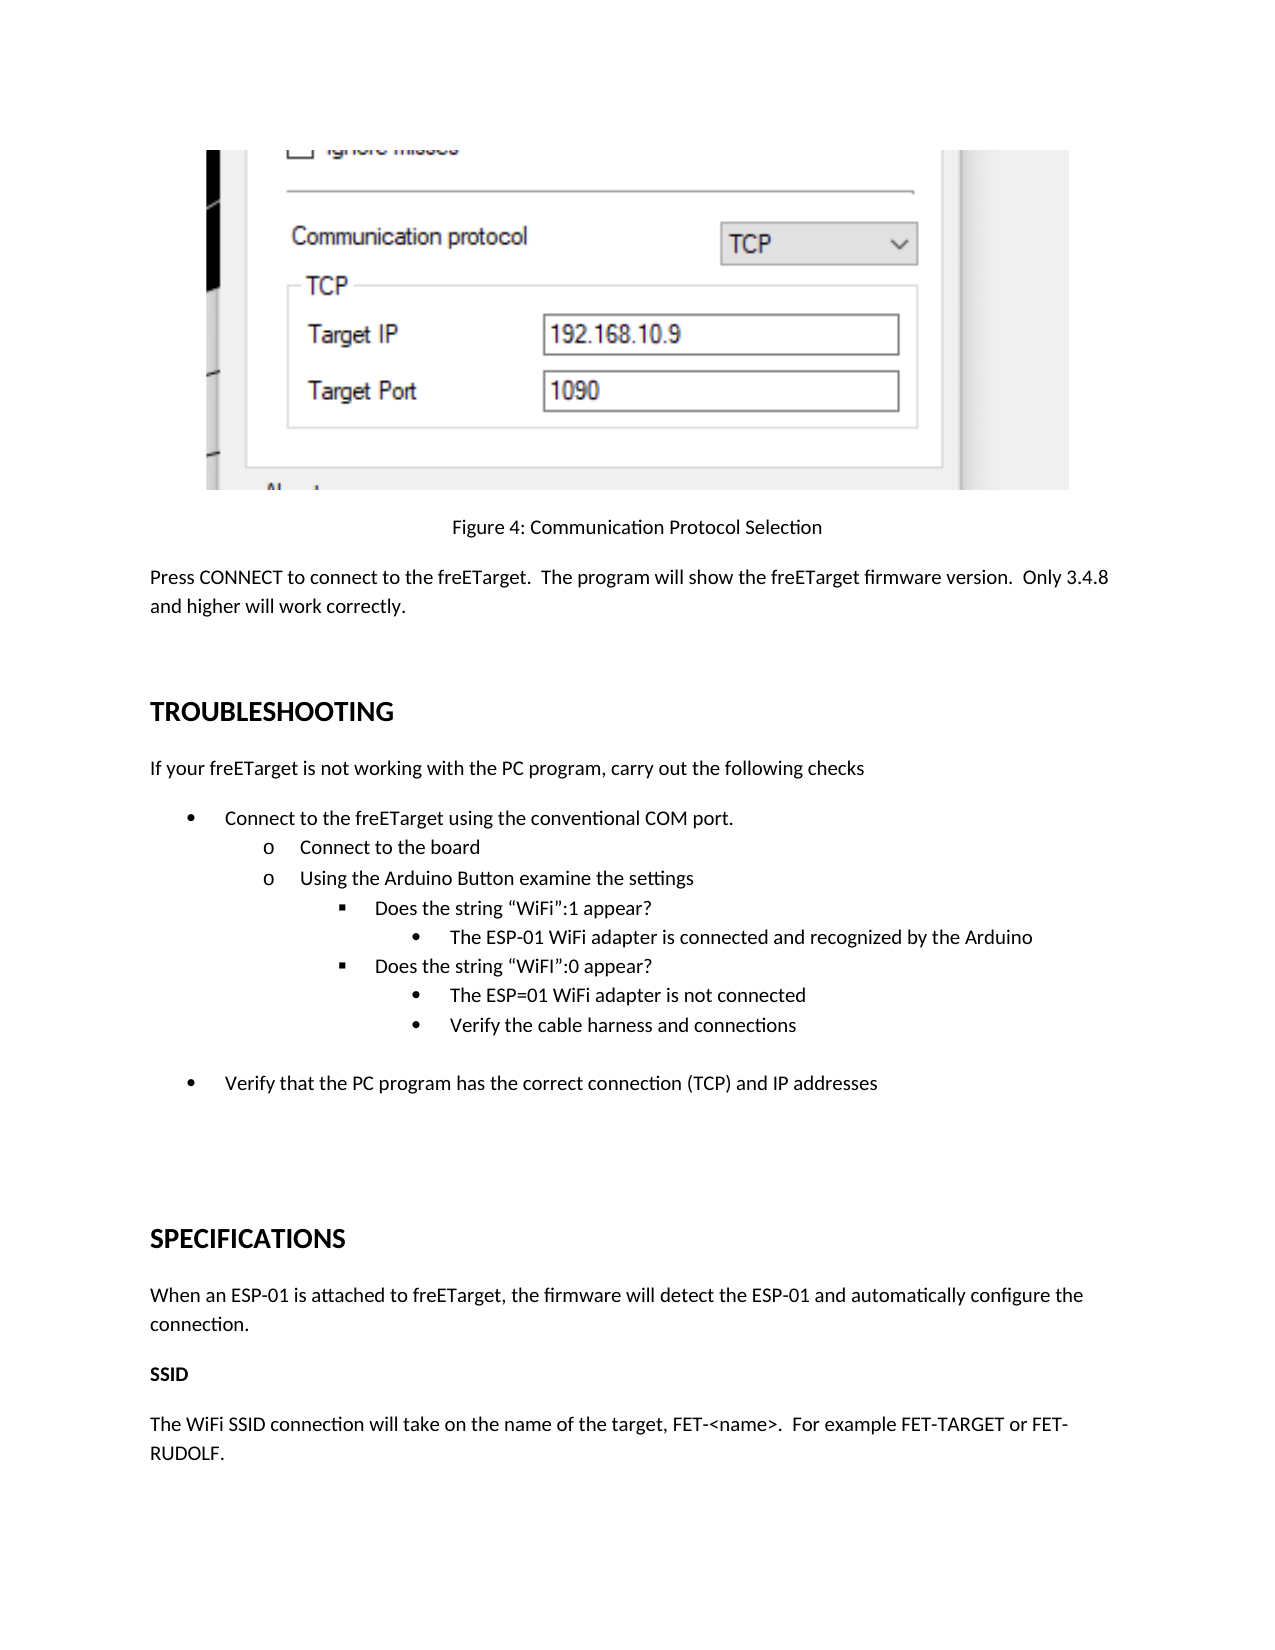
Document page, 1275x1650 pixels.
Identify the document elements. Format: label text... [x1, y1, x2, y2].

text Press CONNECT to connect to the freETarget. The program will show the freETarget firmware version. Only 3.4.8 and higher will work correctly. [150, 564, 1125, 619]
text When an ESP-01 is attached to freETarget, the firmware will detect the ESP-01 and automatically configure the connection. [150, 1282, 1125, 1336]
list Verify the cable harness and connections [412, 1012, 1125, 1037]
list The ESP=01 WiFi adapter is not connected [412, 983, 1125, 1008]
text If your freETarget is not working with the PC program, carry out the following checks [150, 755, 1125, 781]
picture [206, 150, 1069, 490]
list Using the Arduino Button examine the settings [262, 865, 1125, 891]
list Connect to the freETarget using the conventional COM port. [187, 805, 1125, 831]
list Verify that the PC program has the correct connection (TCP) and IP addresses [187, 1070, 1125, 1096]
list The ESP-01 WiFi adapter is connected and recognized by the Arduino [412, 924, 1125, 950]
text Figure 4: Communication Protocol Selection [150, 514, 1125, 539]
list Connect to the board [262, 834, 1125, 861]
list Does the string “WiFI”:0 appear? [337, 953, 1125, 979]
text SSID [150, 1361, 1125, 1386]
text TROUBLESHOOTING [150, 693, 1125, 729]
text The WiFi SSID connection will take on the name of the target, FET-<name>. For example FET-TARGET or FET-RUDOLF. [150, 1411, 1125, 1466]
text SPECIFICATIONS [150, 1220, 1125, 1256]
list Does the string “WiFi”:1 appear? [337, 895, 1125, 921]
